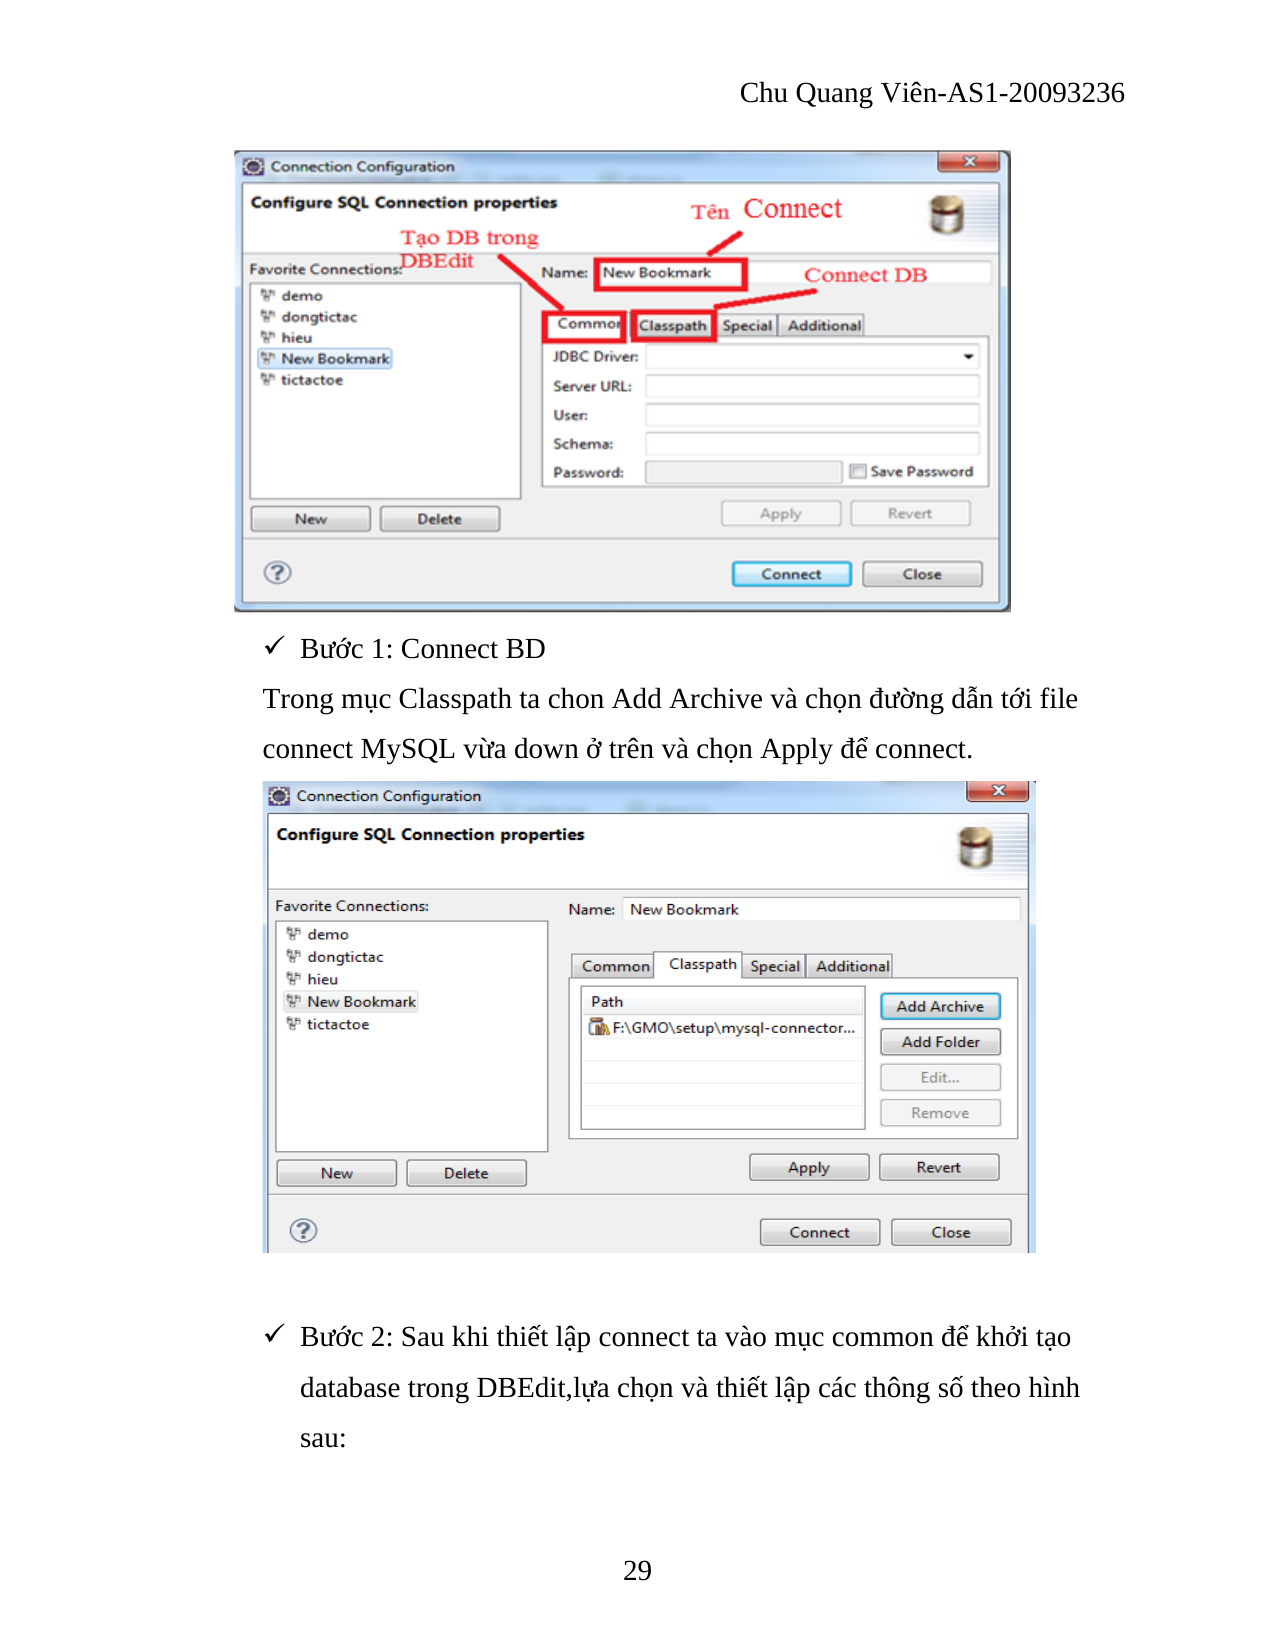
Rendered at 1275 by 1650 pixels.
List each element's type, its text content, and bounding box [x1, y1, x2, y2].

list Bước 1: Connect BD [262, 631, 1125, 664]
picture [234, 150, 1011, 614]
list Bước 2: Sau khi thiết lập connect ta vào mục common để khởi tạo database trong DBEdit,lựa chọn và thiết lập các thông số theo hình sau: [262, 1319, 1125, 1453]
text Trong mục Classpath ta chon Add Archive và chọn đường dẫn tới file connect MySQL vừa down ở trên và chọn Apply để connect. [262, 681, 1125, 765]
picture [262, 781, 1036, 1253]
